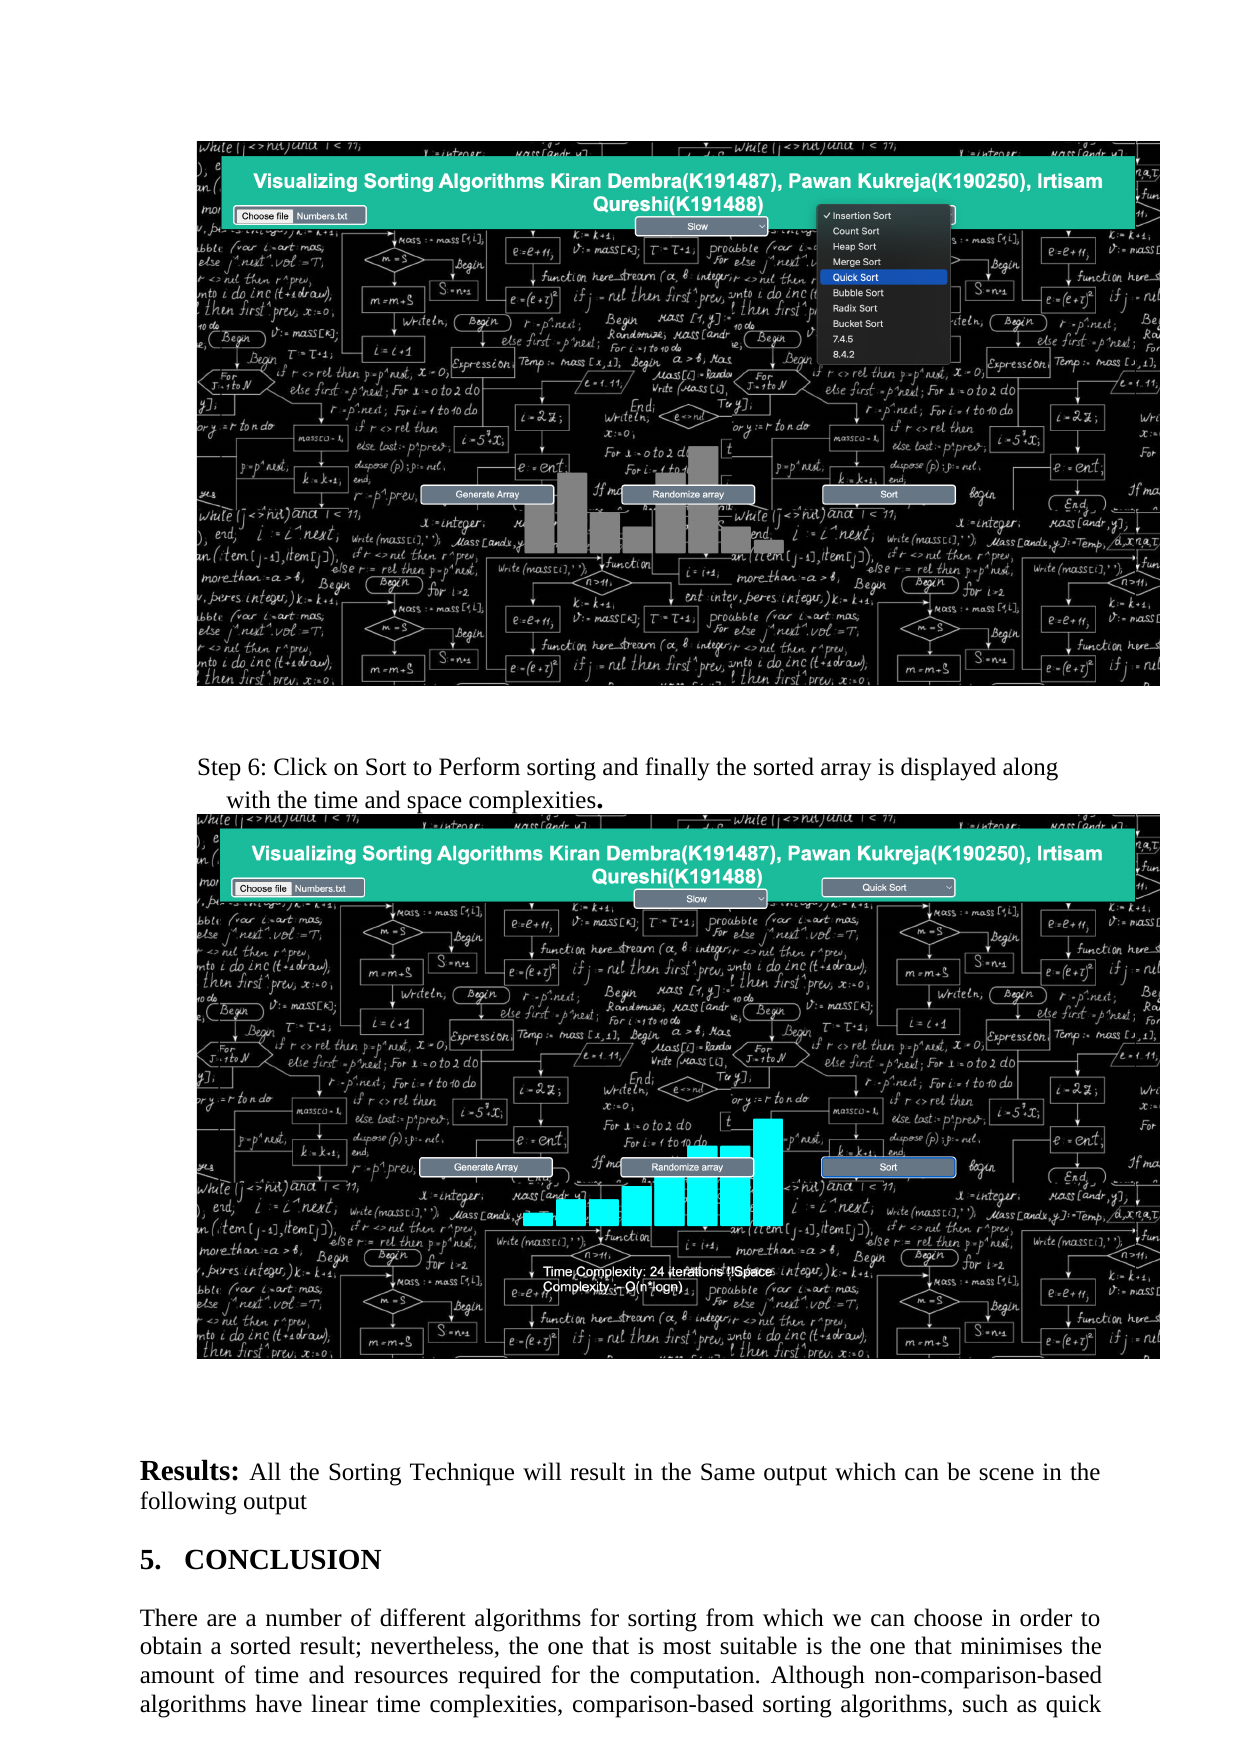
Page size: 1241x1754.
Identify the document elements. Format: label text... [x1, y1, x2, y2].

text Step 6: Click on Sort to Perform sorting and finally the sorted array is displayed along with the time and space complexities. [197, 752, 1103, 814]
subtitle Results: All the Sorting Technique will result in the Same output which can be scene in the following output [139, 1453, 1103, 1515]
subtitle CONCLUSION [139, 1542, 1103, 1576]
picture [196, 814, 1160, 1359]
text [139, 1603, 1103, 1718]
picture [196, 141, 1160, 686]
